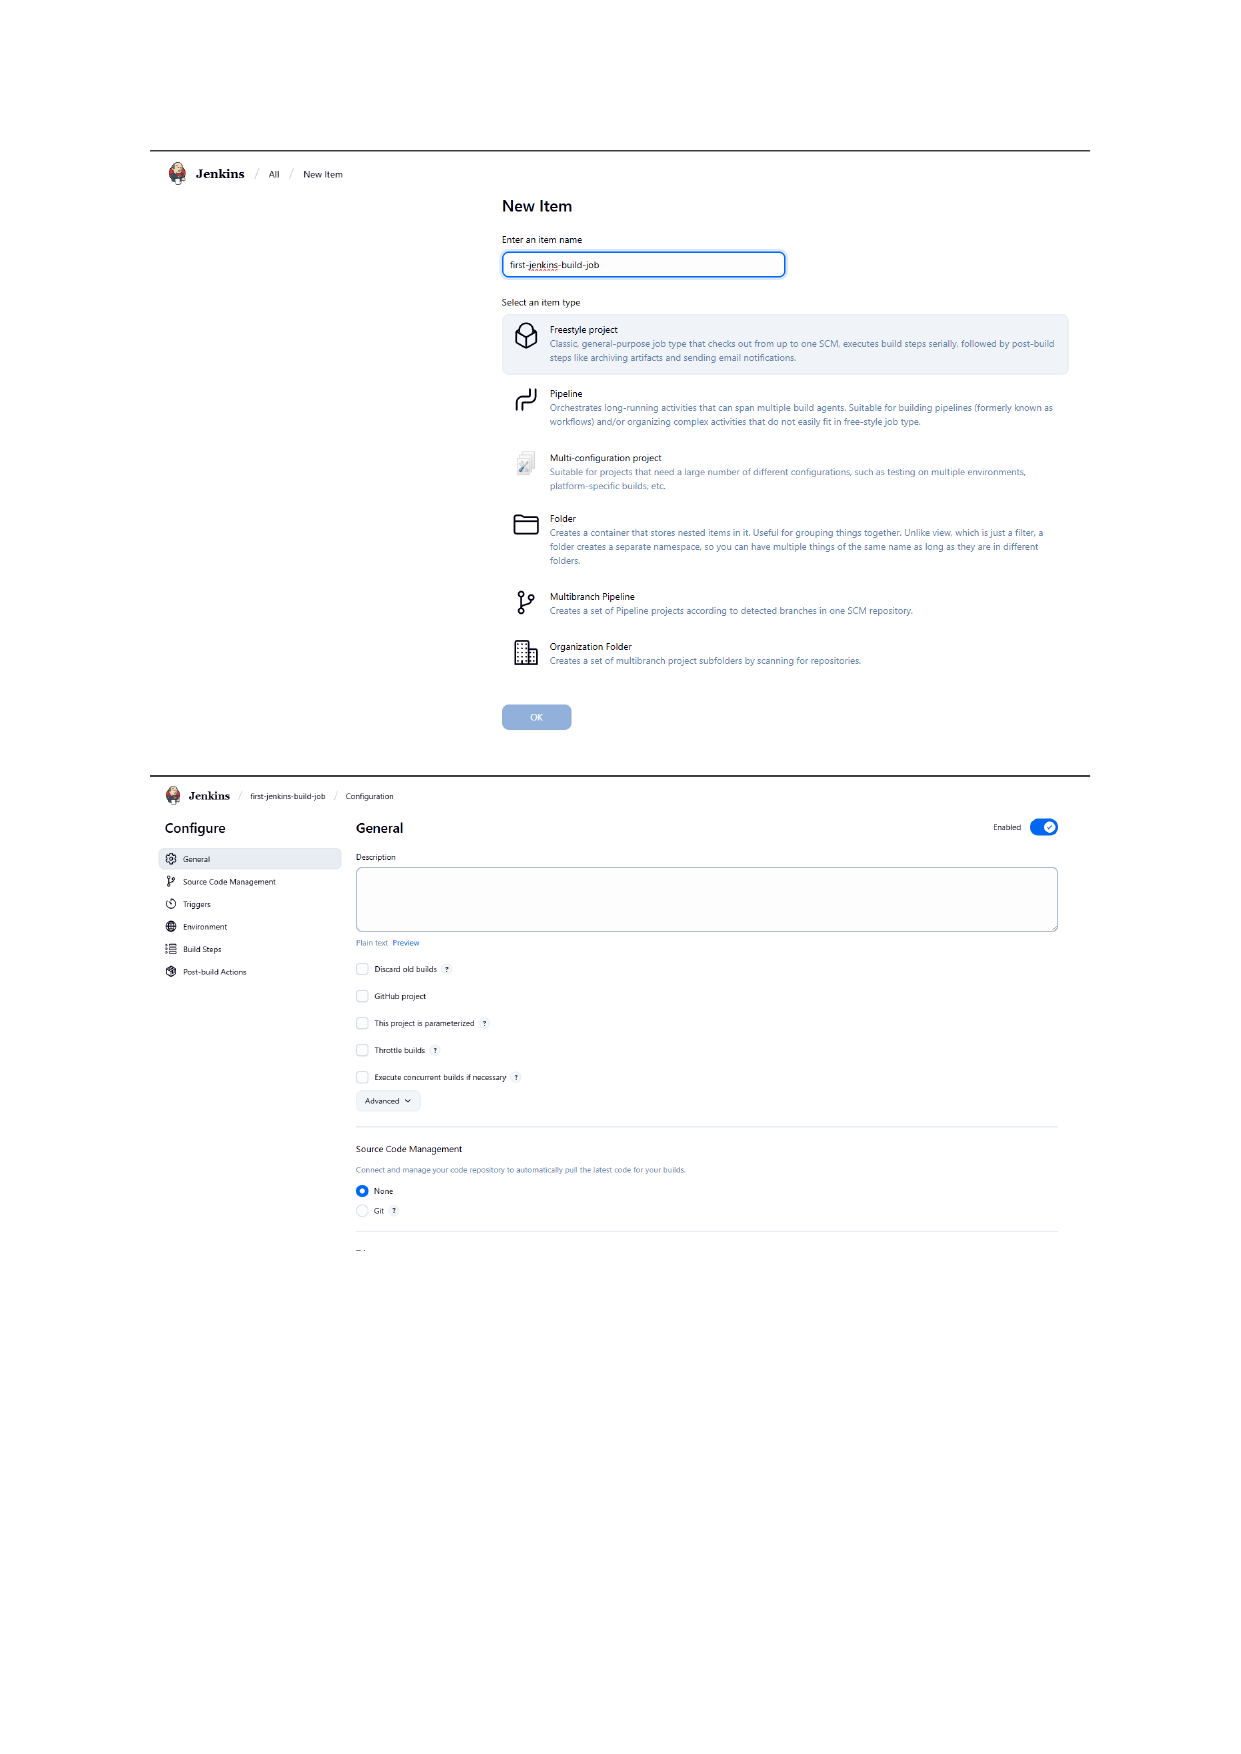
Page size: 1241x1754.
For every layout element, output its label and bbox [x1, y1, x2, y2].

picture [150, 775, 1091, 1251]
picture [150, 150, 1091, 757]
